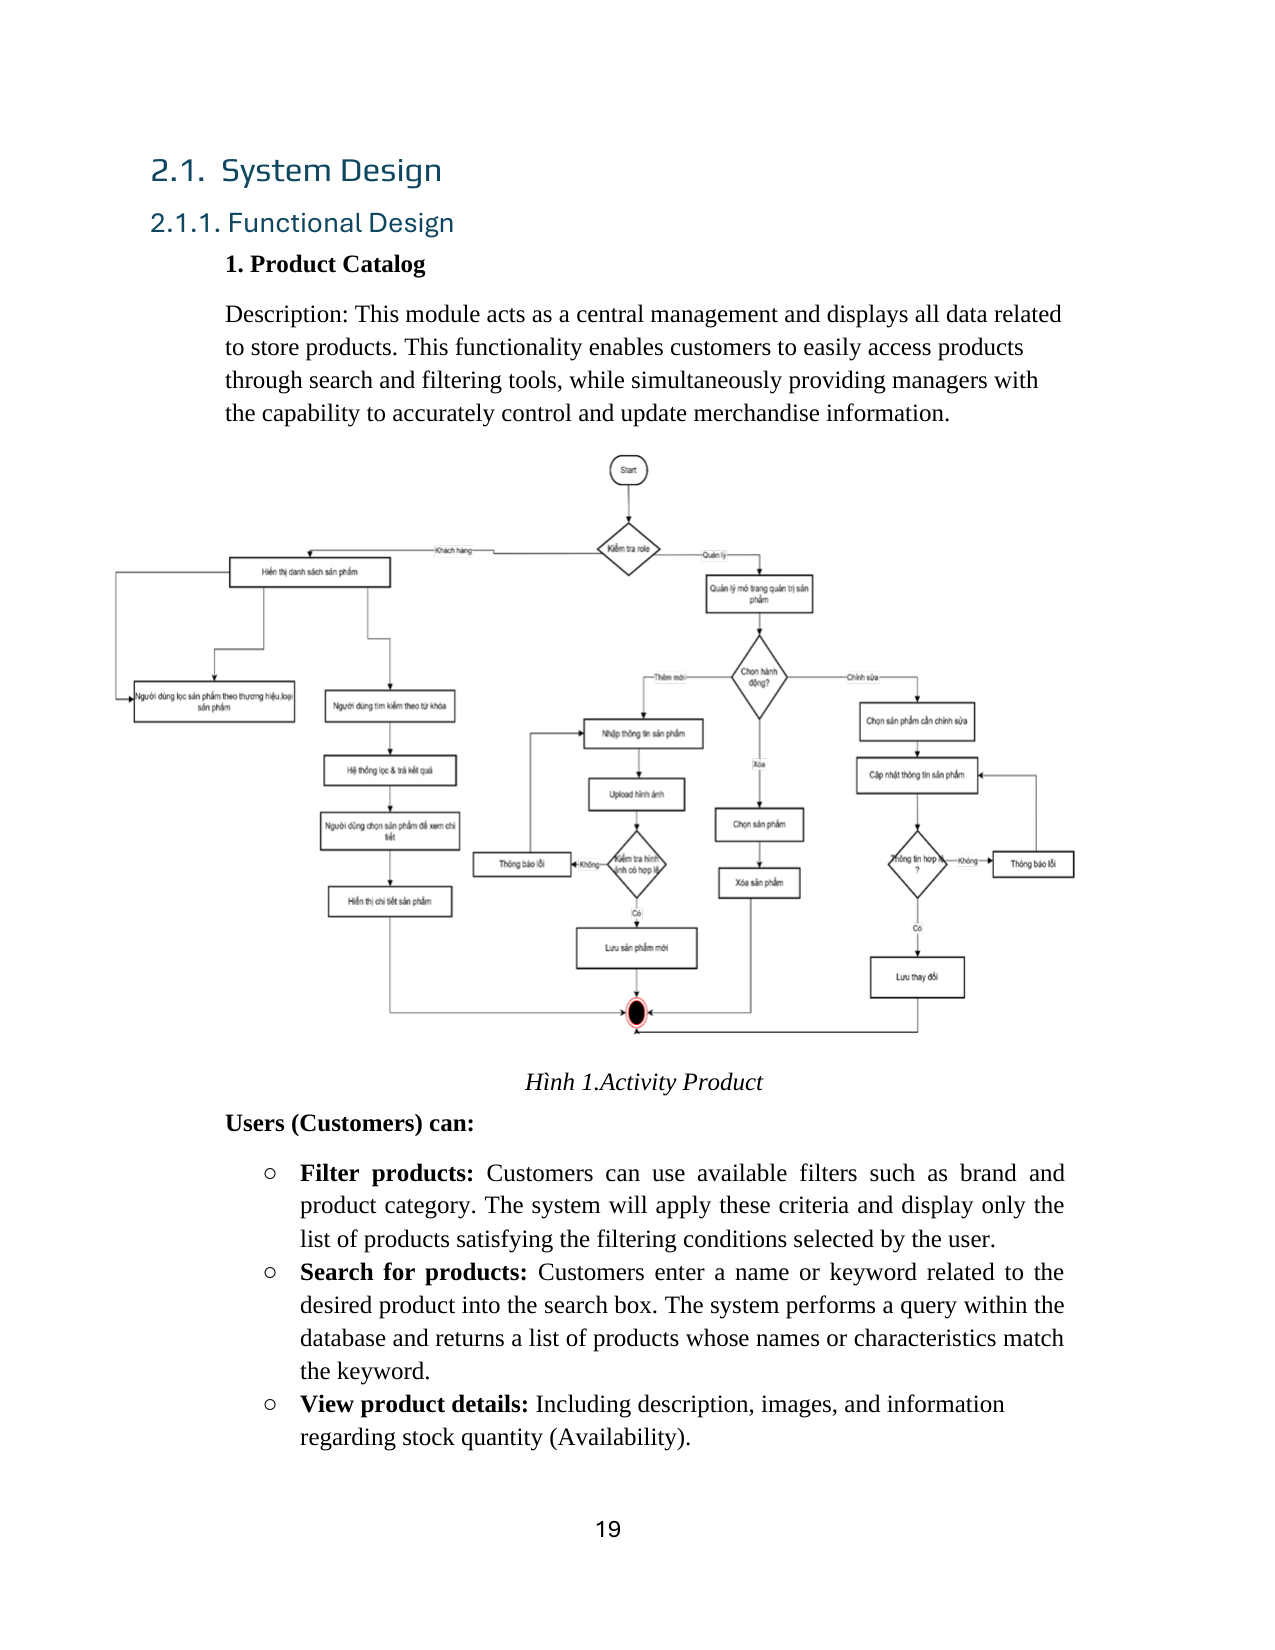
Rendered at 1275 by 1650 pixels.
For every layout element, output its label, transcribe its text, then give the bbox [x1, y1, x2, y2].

subtitle 2.1.1. Functional Design [150, 205, 1065, 241]
text Hình 1.Activity Product [450, 1067, 1065, 1095]
list View product details: Including description, images, and information regarding stock quantity (Availability). [262, 1389, 1065, 1451]
list Search for products: Customers enter a name or keyword related to the desired product into the search box. The system performs a query within the database and returns a list of products whose names or characteristics match the keyword. [262, 1257, 1065, 1384]
subtitle 2.1. System Design [150, 150, 1065, 188]
list Filter products: Customers can use available filters such as brand and product category. The system will apply these criteria and display only the list of products satisfying the filtering conditions selected by the user. [262, 1158, 1065, 1252]
text 1. Product Catalog [225, 249, 1065, 278]
text Description: This module acts as a central management and displays all data related to store products. This functionality enables customers to easily access products through search and filtering tools, while simultaneously providing managers with the capability to accurately control and update merchandise information. [225, 299, 1065, 427]
text Users (Customers) can: [225, 1108, 1065, 1137]
picture [105, 447, 1081, 1046]
